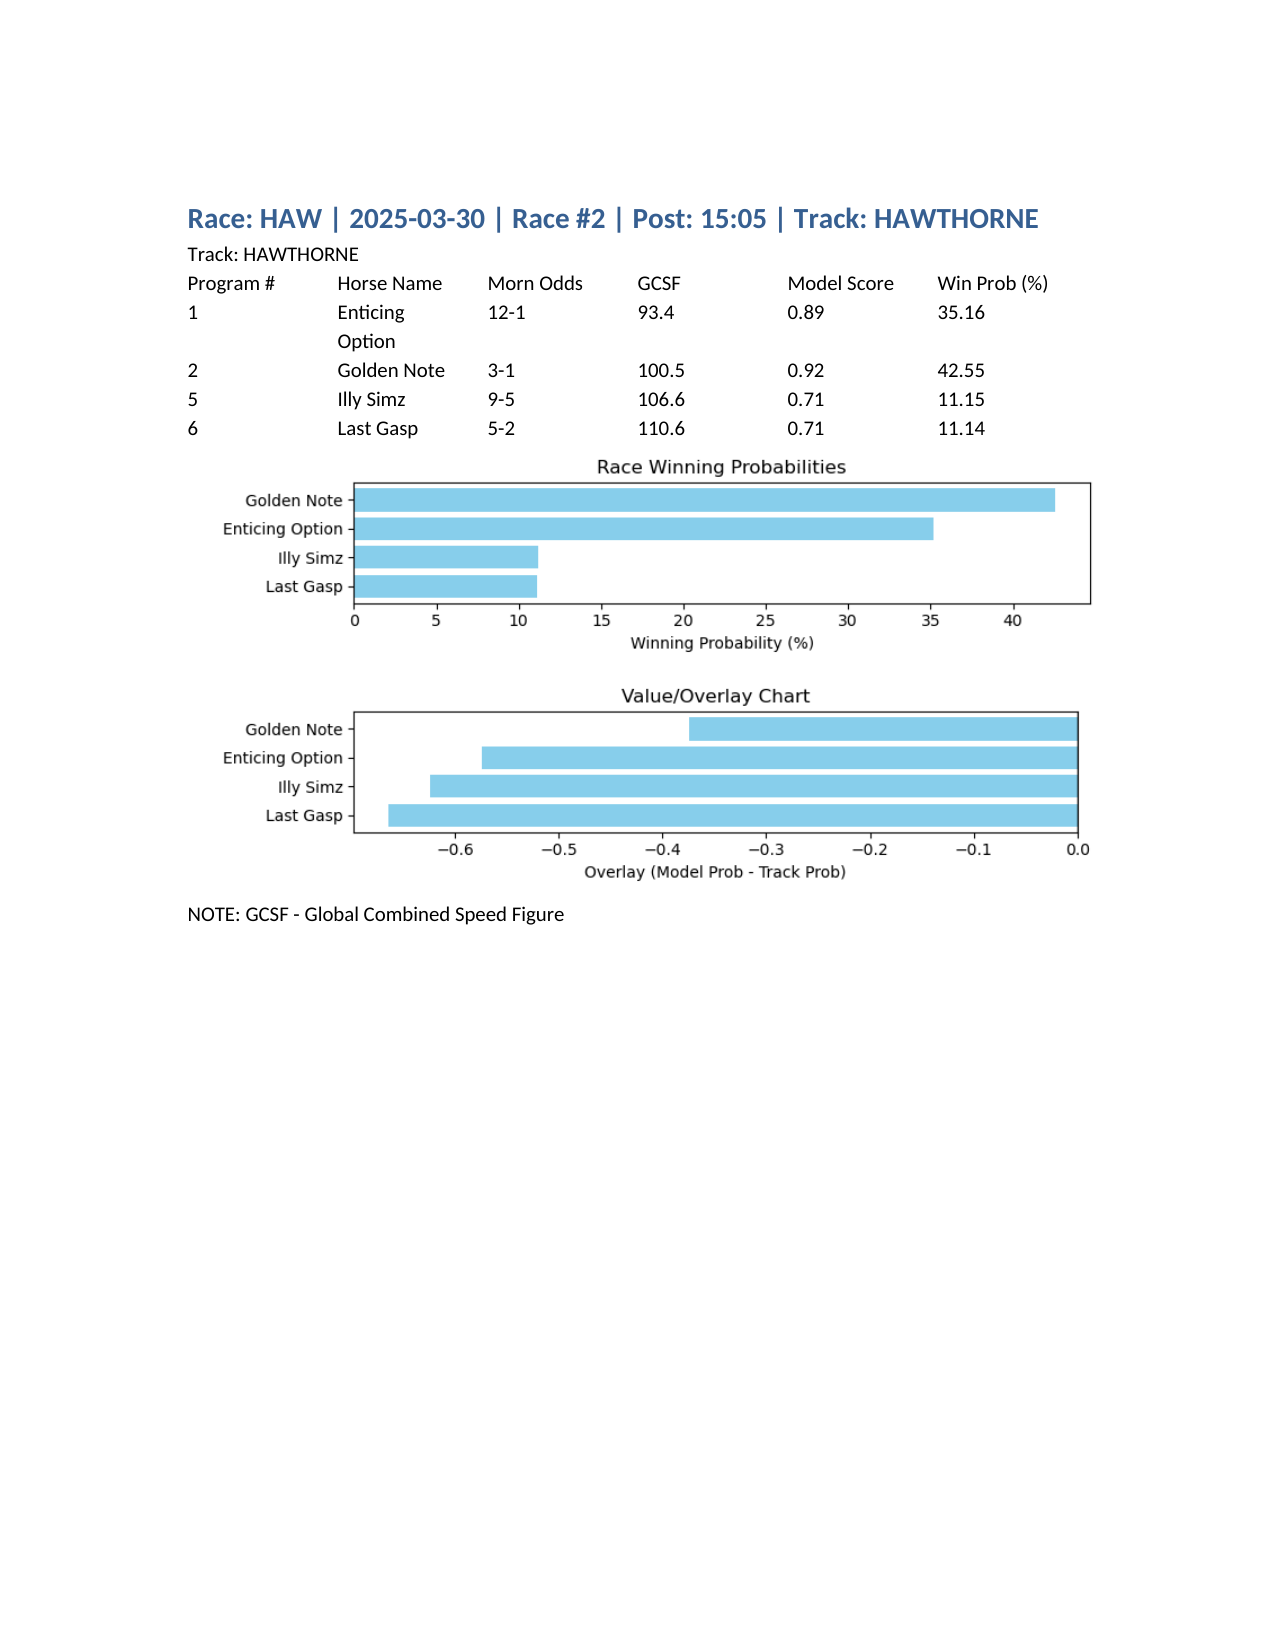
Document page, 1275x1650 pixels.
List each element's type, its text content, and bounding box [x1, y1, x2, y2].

table_cell 110.6 [626, 415, 776, 444]
table_cell 5 [176, 386, 326, 415]
table_cell 106.6 [626, 386, 776, 415]
table_header GCSF [626, 270, 776, 299]
table_cell 5-2 [476, 415, 626, 444]
table_header Program # [176, 270, 326, 299]
picture [206, 672, 1107, 898]
table_cell 3-1 [476, 357, 626, 386]
table_cell 35.16 [926, 299, 1076, 357]
text Track: HAWTHORNE [187, 241, 1087, 266]
table_cell 93.4 [626, 299, 776, 357]
table_header Horse Name [326, 270, 476, 299]
table_header Model Score [776, 270, 926, 299]
table_header Morn Odds [476, 270, 626, 299]
table_header Win Prob (%) [926, 270, 1076, 299]
table_cell Enticing Option [326, 299, 476, 357]
table_cell 1 [176, 299, 326, 357]
table_cell 0.89 [776, 299, 926, 357]
table_cell Illy Simz [326, 386, 476, 415]
table_cell Last Gasp [326, 415, 476, 444]
table_cell 11.15 [926, 386, 1076, 415]
table_cell 42.55 [926, 357, 1076, 386]
table_cell 2 [176, 357, 326, 386]
table_cell 100.5 [626, 357, 776, 386]
table_cell 0.71 [776, 386, 926, 415]
picture [206, 444, 1107, 669]
table_cell 11.14 [926, 415, 1076, 444]
table_cell Golden Note [326, 357, 476, 386]
subtitle Race: HAW | 2025-03-30 | Race #2 | Post: 15:05 | Track: HAWTHORNE [187, 200, 1087, 236]
table_cell 6 [176, 415, 326, 444]
table_cell 0.71 [776, 415, 926, 444]
table_cell 0.92 [776, 357, 926, 386]
table_cell 12-1 [476, 299, 626, 357]
table_cell 9-5 [476, 386, 626, 415]
text NOTE: GCSF - Global Combined Speed Figure [187, 902, 1087, 927]
